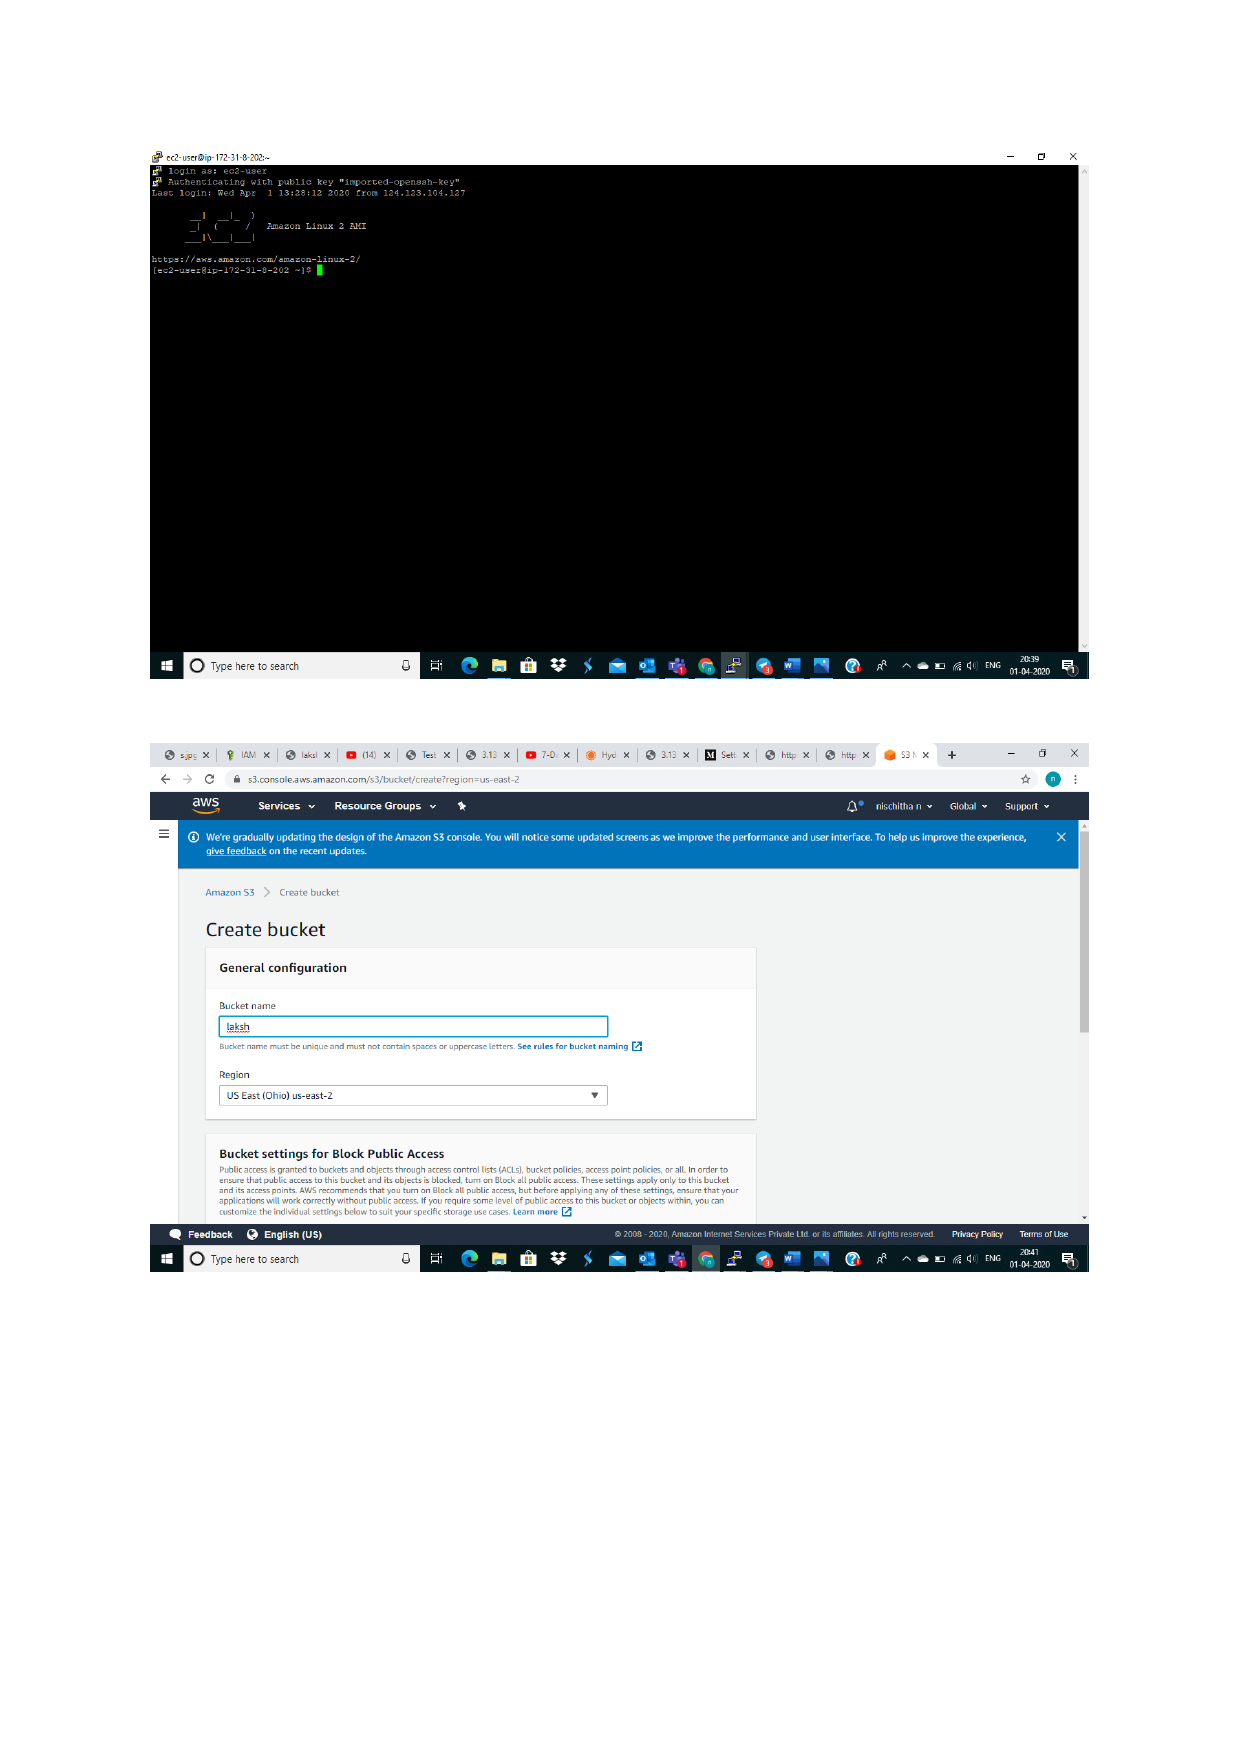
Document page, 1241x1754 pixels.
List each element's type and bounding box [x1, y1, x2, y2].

picture [150, 743, 1089, 1272]
picture [150, 150, 1089, 679]
